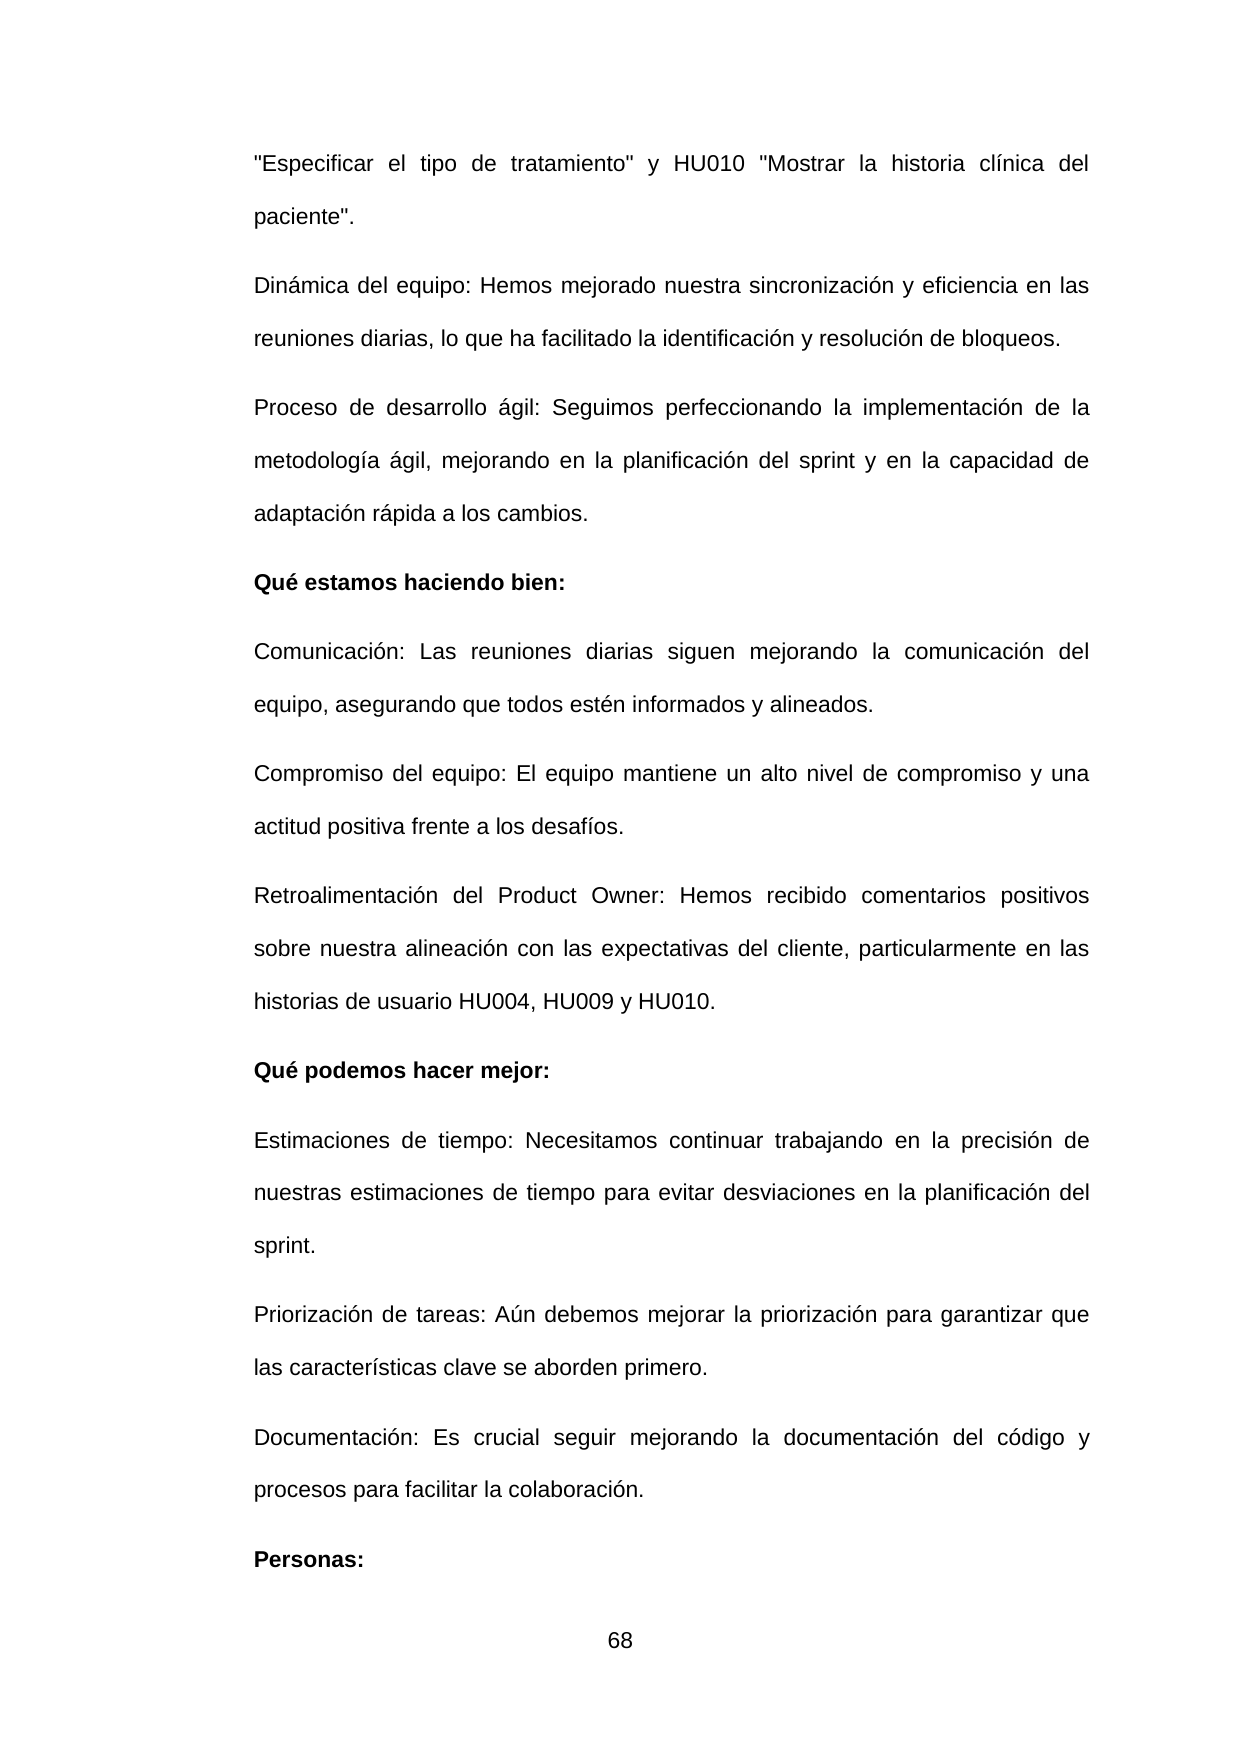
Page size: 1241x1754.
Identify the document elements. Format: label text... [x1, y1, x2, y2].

text Qué estamos haciendo bien: [253, 569, 1090, 595]
text Retroalimentación del Product Owner: Hemos recibido comentarios positivos sobre nuestra alineación con las expectativas del cliente, particularmente en las historias de usuario HU004, HU009 y HU010. [253, 882, 1090, 1014]
text Personas: [253, 1546, 1090, 1572]
text Estimaciones de tiempo: Necesitamos continuar trabajando en la precisión de nuestras estimaciones de tiempo para evitar desviaciones en la planificación del sprint. [253, 1127, 1090, 1258]
text Priorización de tareas: Aún debemos mejorar la priorización para garantizar que las características clave se aborden primero. [253, 1301, 1090, 1381]
text Documentación: Es crucial seguir mejorando la documentación del código y procesos para facilitar la colaboración. [253, 1423, 1090, 1503]
text Qué podemos hacer mejor: [253, 1057, 1090, 1084]
text Dinámica del equipo: Hemos mejorado nuestra sincronización y eficiencia en las reuniones diarias, lo que ha facilitado la identificación y resolución de bloqueos. [253, 272, 1090, 351]
text Comunicación: Las reuniones diarias siguen mejorando la comunicación del equipo, asegurando que todos estén informados y alineados. [253, 638, 1090, 717]
text Compromiso del equipo: El equipo mantiene un alto nivel de compromiso y una actitud positiva frente a los desafíos. [253, 760, 1090, 839]
text Proceso de desarrollo ágil: Seguimos perfeccionando la implementación de la metodología ágil, mejorando en la planificación del sprint y en la capacidad de adaptación rápida a los cambios. [253, 394, 1090, 526]
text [253, 150, 1090, 229]
